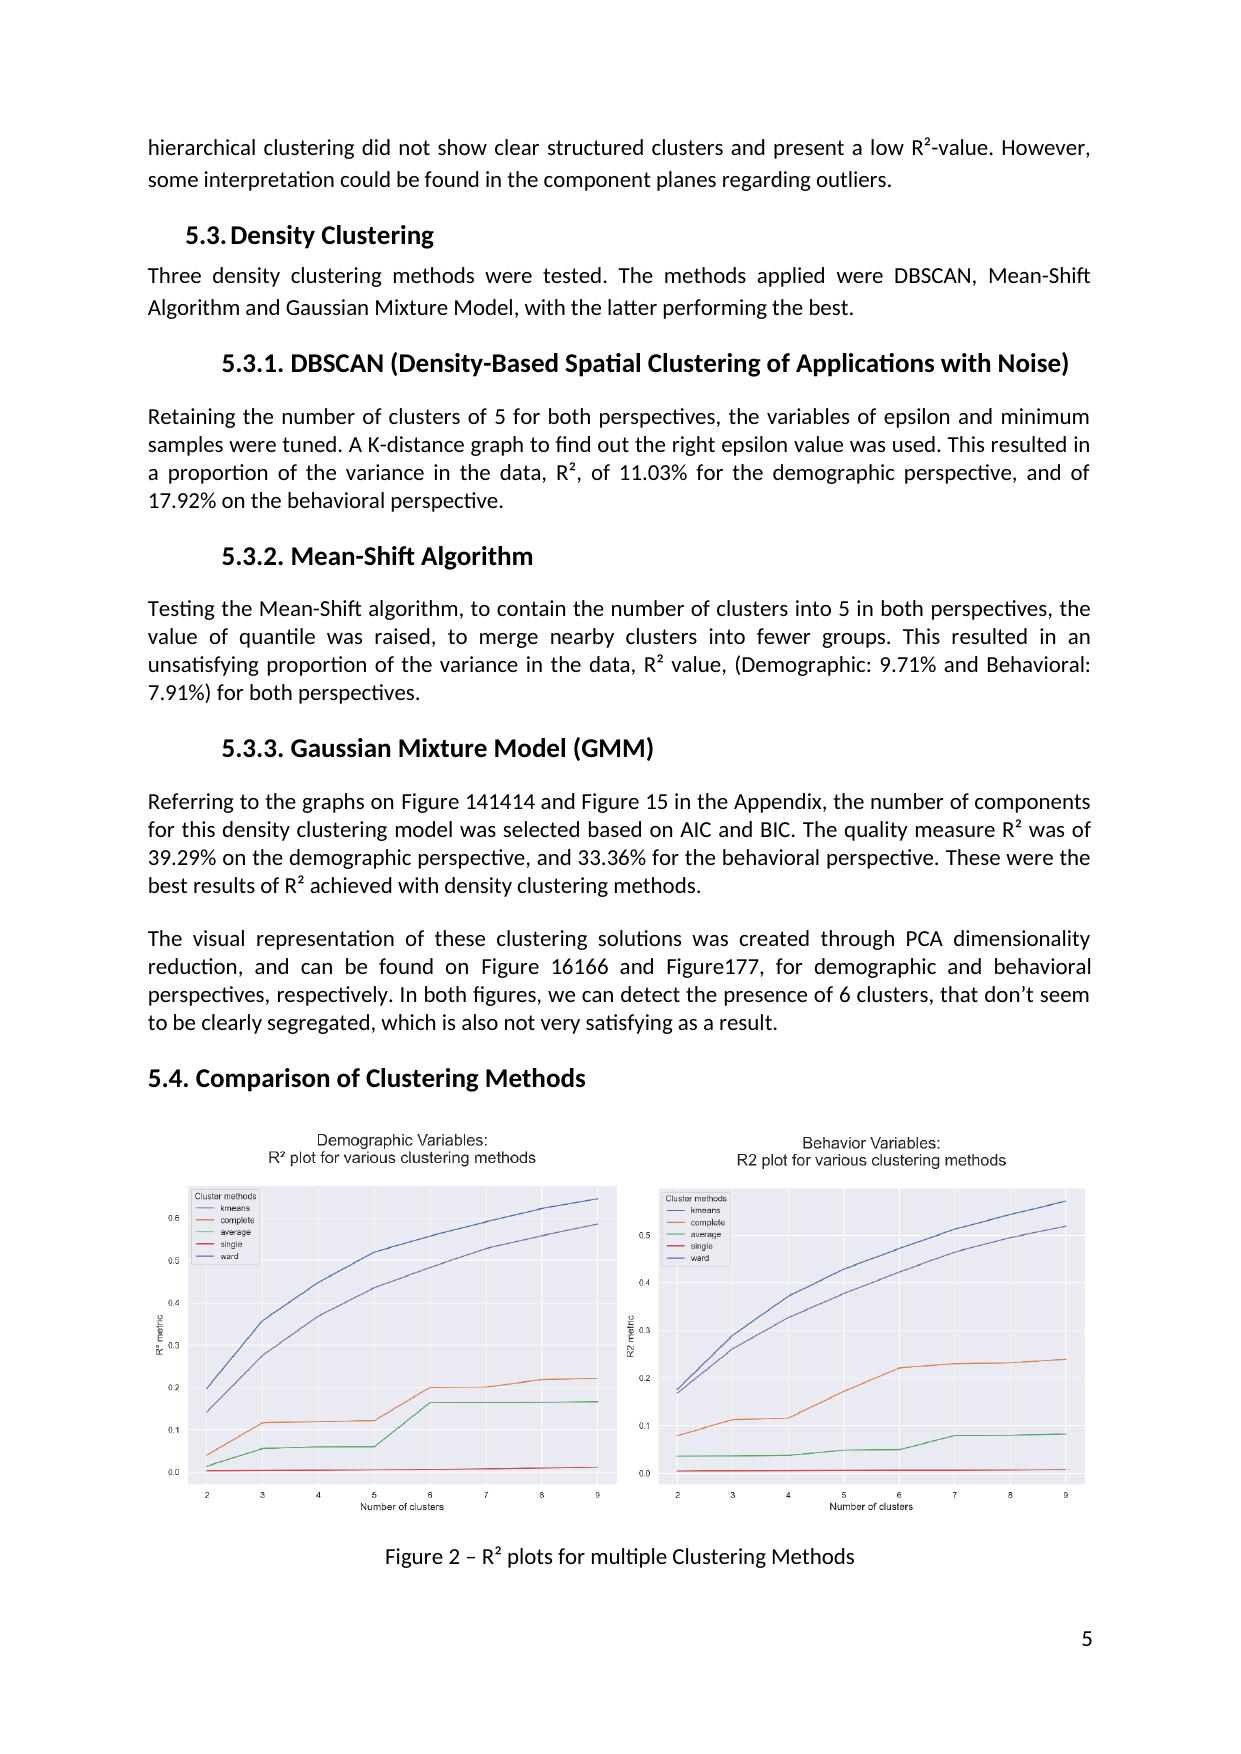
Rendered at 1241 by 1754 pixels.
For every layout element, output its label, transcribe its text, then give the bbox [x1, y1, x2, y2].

subtitle 5.3.3. Gaussian Mixture Model (GMM) [221, 731, 1092, 764]
subtitle Density Clustering [185, 218, 1092, 251]
subtitle 5.3.1. DBSCAN (Density-Based Spatial Clustering of Applications with Noise) [221, 346, 1092, 379]
picture [150, 1128, 1090, 1517]
text Three density clustering methods were tested. The methods applied were DBSCAN, Mean-Shift Algorithm and Gaussian Mixture Model, with the latter performing the best. [148, 261, 1092, 321]
subtitle 5.3.2. Mean-Shift Algorithm [221, 539, 1092, 572]
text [148, 133, 1092, 193]
text Testing the Mean-Shift algorithm, to contain the number of clusters into 5 in both perspectives, the value of quantile was raised, to merge nearby clusters into fewer groups. This resulted in an unsatisfying proportion of the variance in the data, R² value, (Demographic: 9.71% and Behavioral: 7.91%) for both perspectives. [148, 594, 1092, 706]
text The visual representation of these clustering solutions was created through PCA dimensionality reduction, and can be found on Figure 16 and Figure 17, for demographic and behavioral perspectives, respectively. In both figures, we can detect the presence of 6 clusters, that don’t seem to be clearly segregated, which is also not very satisfying as a result. [148, 924, 1092, 1036]
subtitle 5.4. Comparison of Clustering Methods [148, 1061, 1092, 1094]
text Figure 2 – R² plots for multiple Clustering Methods [148, 1542, 1092, 1570]
text Retaining the number of clusters of 5 for both perspectives, the variables of epsilon and minimum samples were tuned. A K-distance graph to find out the right epsilon value was used. This resulted in a proportion of the variance in the data, R², of 11.03% for the demographic perspective, and of 17.92% on the behavioral perspective. [148, 402, 1092, 514]
text Referring to the graphs on Figure 14 and Figure 15 in the Appendix, the number of components for this density clustering model was selected based on AIC and BIC. The quality measure R² was of 39.29% on the demographic perspective, and 33.36% for the behavioral perspective. These were the best results of R² achieved with density clustering methods. [148, 787, 1092, 899]
